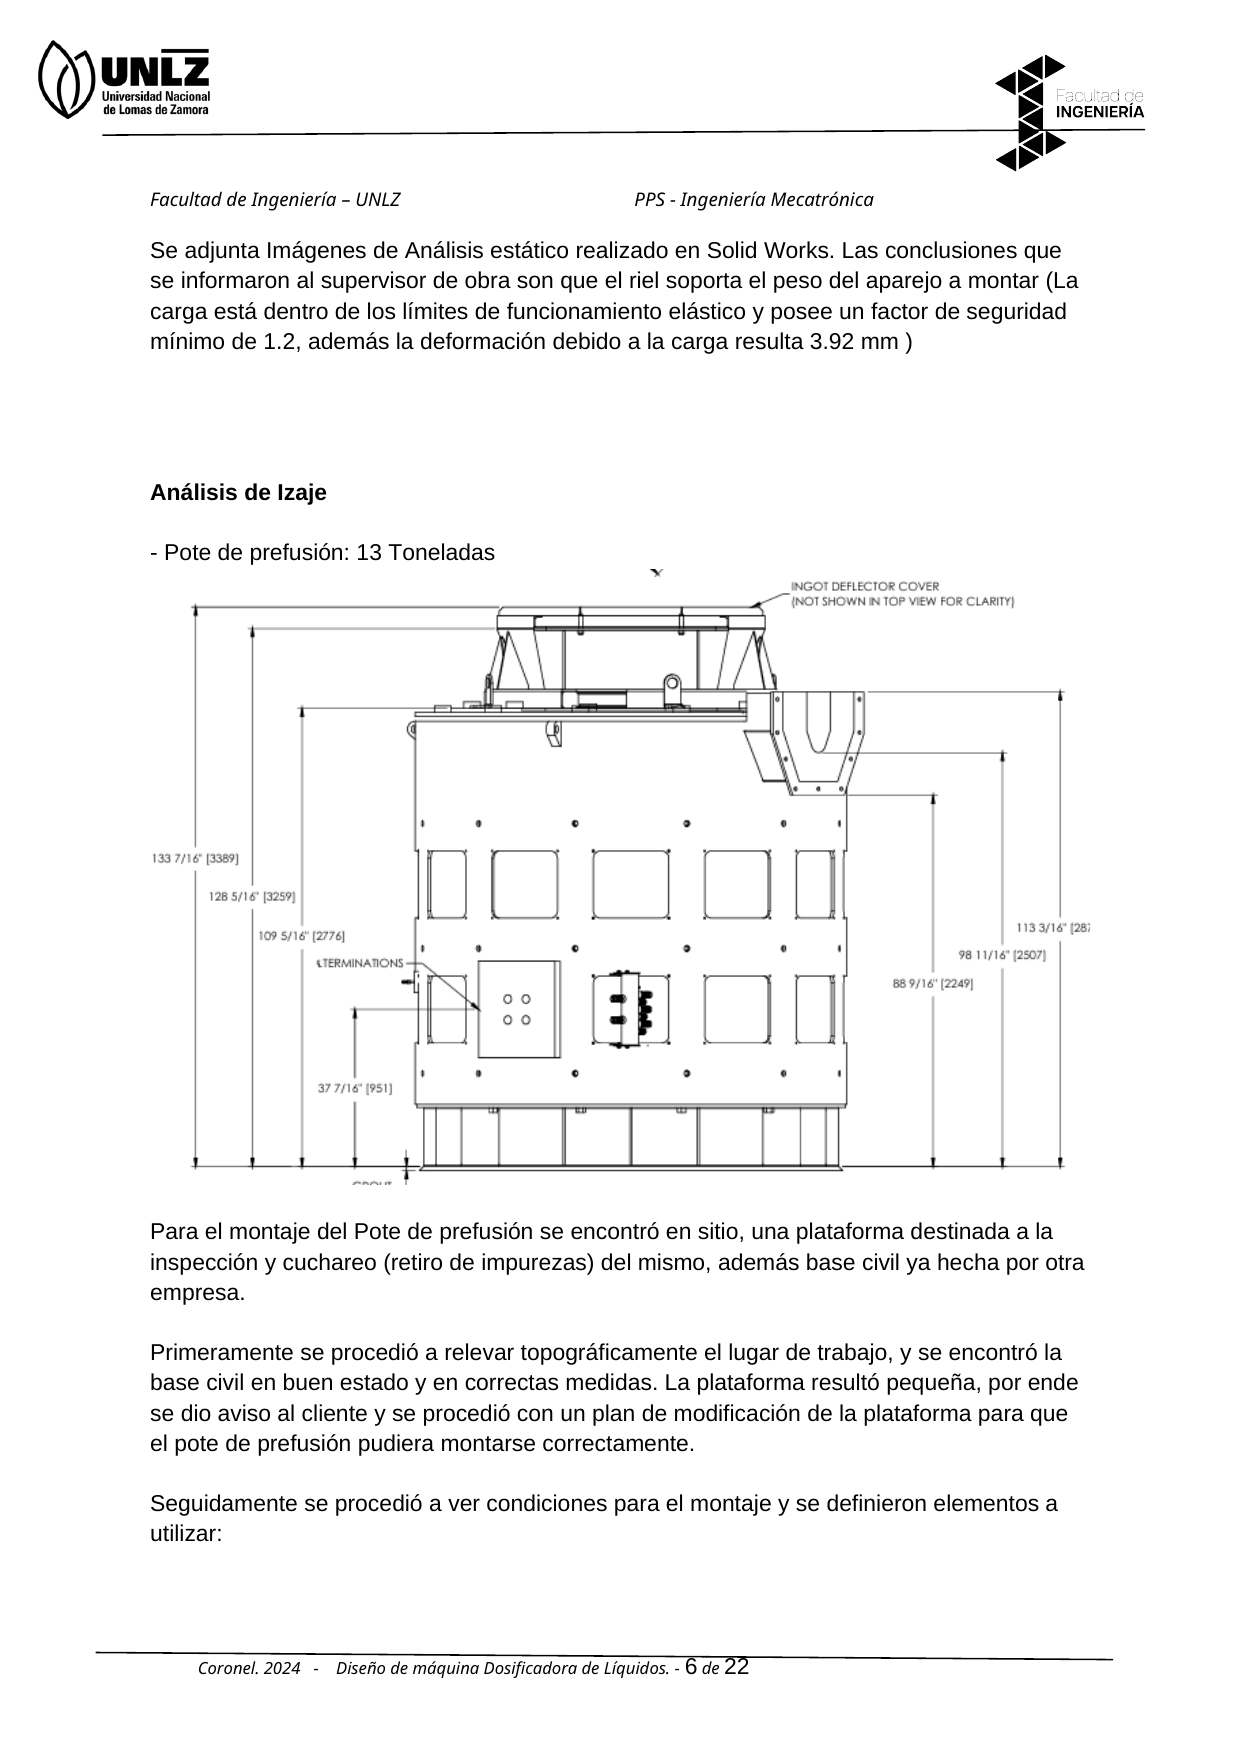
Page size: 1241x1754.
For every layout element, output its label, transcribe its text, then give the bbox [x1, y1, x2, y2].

text Primeramente se procedió a relevar topográficamente el lugar de trabajo, y se encontró la base civil en buen estado y en correctas medidas. La plataforma resultó pequeña, por ende se dio aviso al cliente y se procedió con un plan de modificación de la plataforma para que el pote de prefusión pudiera montarse correctamente. [150, 1339, 1090, 1456]
text Se adjunta Imágenes de Análisis estático realizado en Solid Works. Las conclusiones que se informaron al supervisor de obra son que el riel soporta el peso del aparejo a montar (La carga está dentro de los límites de funcionamiento elástico y posee un factor de seguridad mínimo de 1.2, además la deformación debido a la carga resulta 3.92 mm ) [150, 237, 1090, 354]
text Para el montaje del Pote de prefusión se encontró en sitio, una plataforma destinada a la inspección y cuchareo (retiro de impurezas) del mismo, además base civil ya hecha por otra empresa. [150, 1218, 1090, 1305]
picture [29, 23, 218, 136]
picture [970, 18, 1160, 208]
text Seguidamente se procedió a ver condiciones para el montaje y se definieron elementos a utilizar: [150, 1490, 1090, 1547]
text Análisis de Izaje [150, 479, 1090, 505]
picture [150, 569, 1091, 1185]
text - Pote de prefusión: 13 Toneladas [150, 539, 1090, 566]
